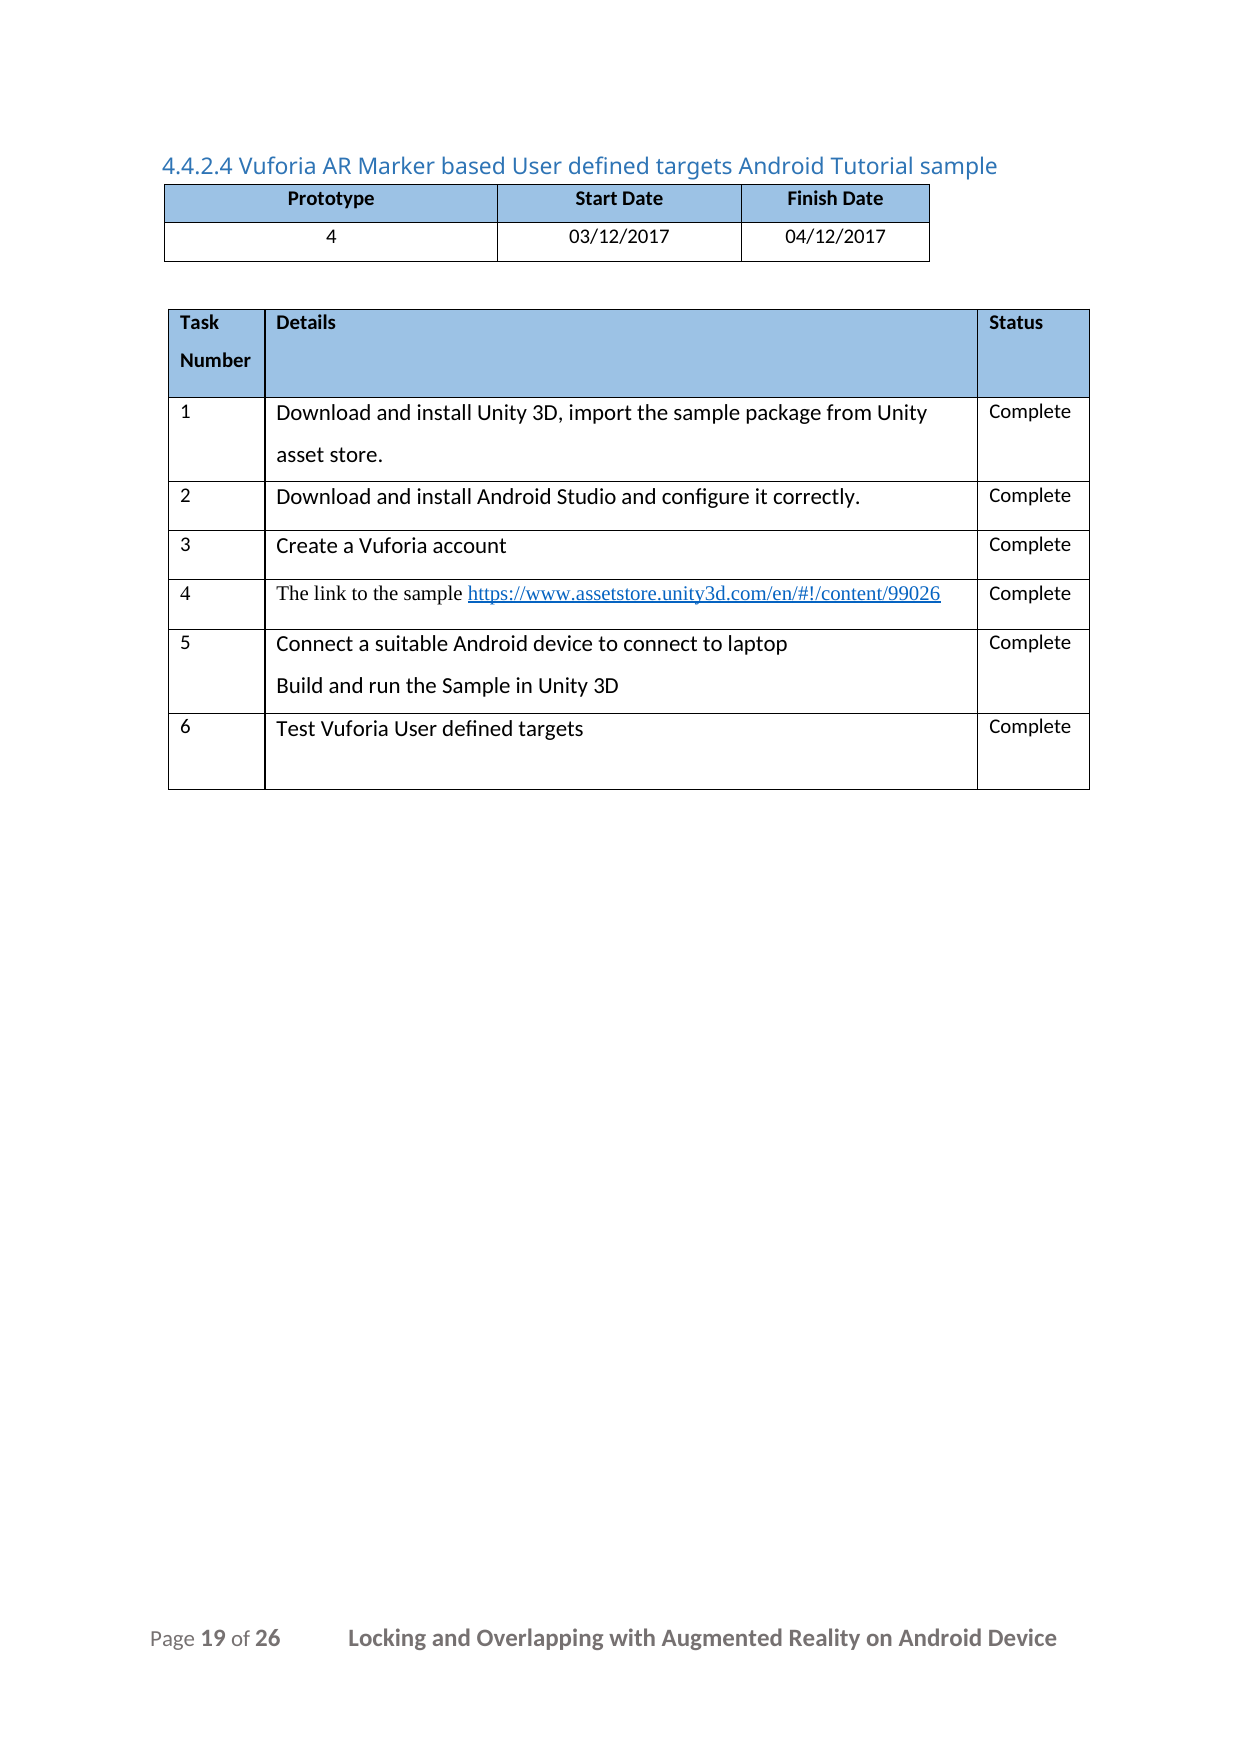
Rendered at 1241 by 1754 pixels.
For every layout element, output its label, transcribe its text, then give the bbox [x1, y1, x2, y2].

table_header Start Date [498, 185, 741, 222]
table_cell Complete [978, 531, 1089, 579]
table_cell 04/12/2017 [742, 223, 929, 261]
table_cell 2 [169, 482, 264, 530]
table_cell The link to the sample https://www.assetstore.unity3d.com/en/#!/content/99026 [266, 580, 977, 628]
table_cell 03/12/2017 [498, 223, 741, 261]
table_cell Complete [978, 482, 1089, 530]
table_cell 5 [169, 630, 264, 713]
table_cell Download and install Android Studio and configure it correctly. [266, 482, 977, 530]
table_cell Create a Vuforia account [266, 531, 977, 579]
table_header Details [266, 310, 977, 397]
table_cell Complete [978, 630, 1089, 713]
table_cell 4 [165, 223, 497, 261]
table_cell 4 [169, 580, 264, 628]
table_cell Test Vuforia User defined targets [266, 714, 977, 789]
table_cell 3 [169, 531, 264, 579]
table_cell 1 [169, 398, 264, 481]
table_cell Connect a suitable Android device to connect to laptop Build and run the Sample in Unity 3D [266, 630, 977, 713]
subtitle 4.4.2.4 Vuforia AR Marker based User defined targets Android Tutorial sample [150, 150, 1090, 181]
table_cell 6 [169, 714, 264, 789]
table_cell Complete [978, 714, 1089, 789]
table_cell Download and install Unity 3D, import the sample package from Unity asset store. [266, 398, 977, 481]
table_header Task Number [169, 310, 264, 397]
table_header Status [978, 310, 1089, 397]
table_cell Complete [978, 398, 1089, 481]
table_header Finish Date [742, 185, 929, 222]
table_cell Complete [978, 580, 1089, 628]
table_header Prototype [165, 185, 497, 222]
